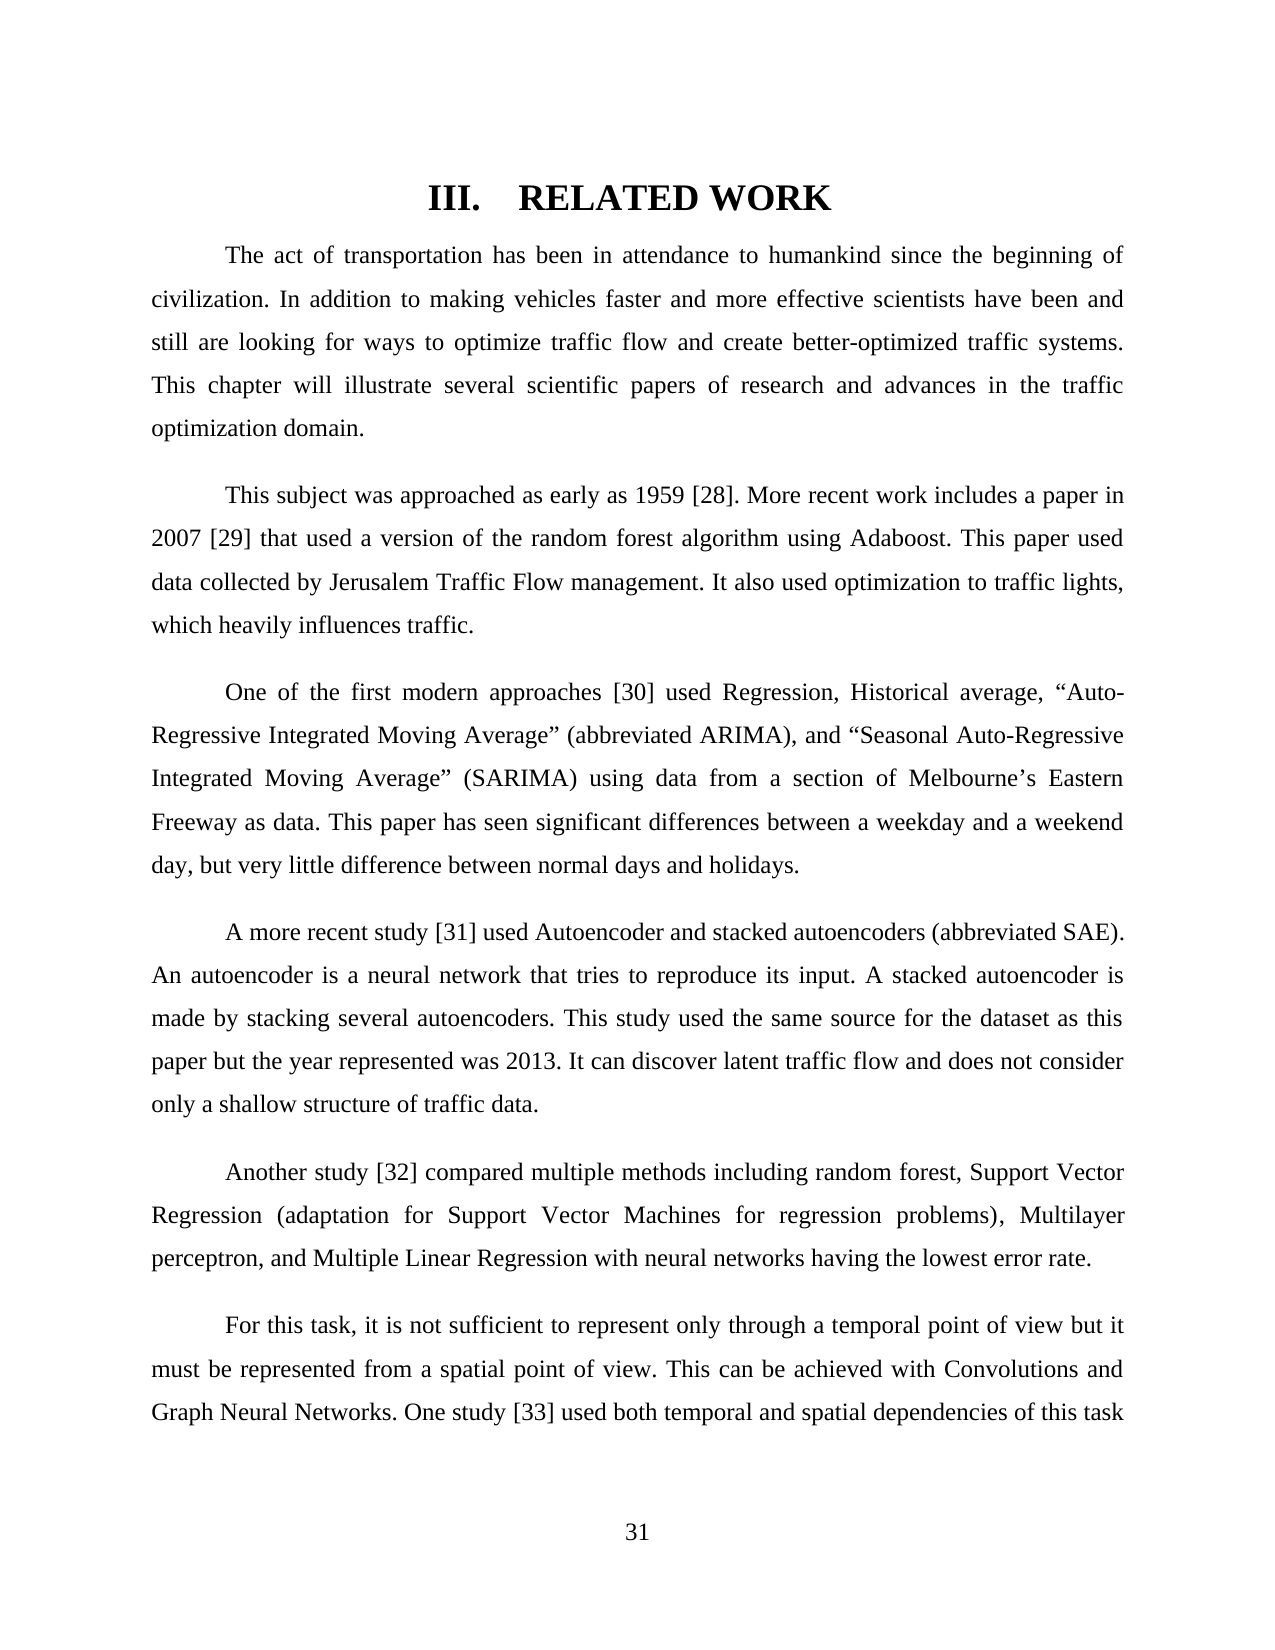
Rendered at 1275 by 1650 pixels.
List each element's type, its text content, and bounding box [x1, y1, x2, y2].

text This subject was approached as early as 1959. More recent work includes a paper in 2007 that used a version of the random forest algorithm using Adaboost. This paper used data collected by Jerusalem Traffic Flow management. It also used optimization to traffic lights, which heavily influences traffic. [150, 480, 1125, 638]
subtitle RELATED WORK [187, 175, 1125, 218]
text One of the first modern approaches used Regression, Historical average, “Auto-Regressive Integrated Moving Average” (abbreviated ARIMA), and “Seasonal Auto-Regressive Integrated Moving Average” (SARIMA) using data from a section of Melbourne’s Eastern Freeway as data. This paper has seen significant differences between a weekday and a weekend day, but very little difference between normal days and holidays. [150, 677, 1125, 878]
text A more recent study used Autoencoder and stacked autoencoders (abbreviated SAE). An autoencoder is a neural network that tries to reproduce its input. A stacked autoencoder is made by stacking several autoencoders. This study used the same source for the dataset as this paper but the year represented was 2013. It can discover latent traffic flow and does not consider only a shallow structure of traffic data. [150, 917, 1125, 1118]
text Another study compared multiple methods including random forest, Support Vector Regression (adaptation for Support Vector Machines for regression problems), Multilayer perceptron, and Multiple Linear Regression with neural networks having the lowest error rate. [150, 1157, 1125, 1272]
text The act of transportation has been in attendance to humankind since the beginning of civilization. In addition to making vehicles faster and more effective scientists have been and still are looking for ways to optimize traffic flow and create better-optimized traffic systems. This chapter will illustrate several scientific papers of research and advances in the traffic optimization domain. [150, 241, 1125, 442]
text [150, 1311, 1125, 1426]
